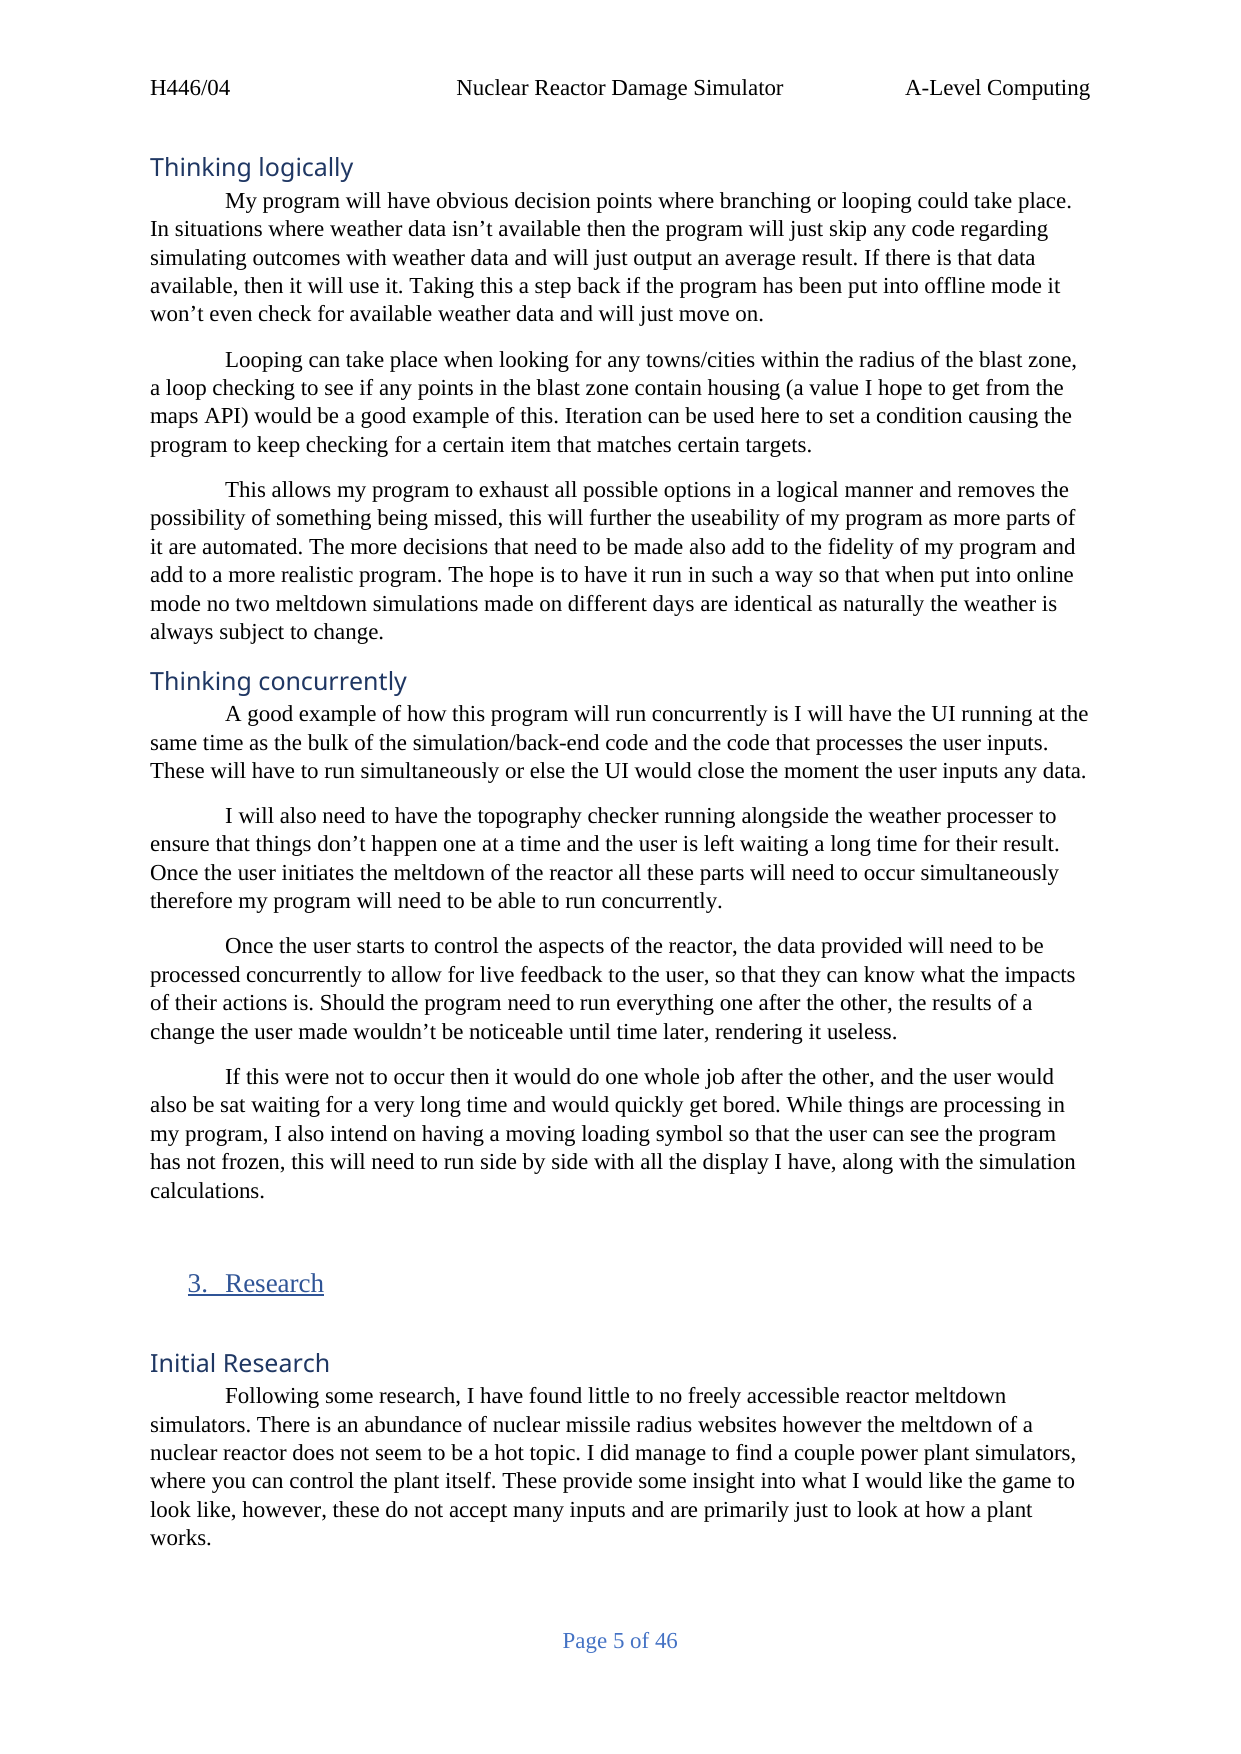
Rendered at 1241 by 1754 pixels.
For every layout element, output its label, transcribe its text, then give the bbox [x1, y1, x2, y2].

text I will also need to have the topography checker running alongside the weather processer to ensure that things don’t happen one at a time and the user is left waiting a long time for their result. Once the user initiates the meltdown of the reactor all these parts will need to occur simultaneously therefore my program will need to be able to run concurrently. [150, 802, 1090, 914]
text A good example of how this program will run concurrently is I will have the UI running at the same time as the bulk of the simulation/back-end code and the code that processes the user inputs. These will have to run simultaneously or else the UI would close the moment the user inputs any data. [150, 700, 1090, 783]
text Following some research, I have found little to no freely accessible reactor meltdown simulators. There is an abundance of nuclear missile radius websites however the meltdown of a nuclear reactor does not seem to be a hot topic. I did manage to find a couple power plant simulators, where you can control the plant itself. These provide some insight into what I would like the game to look like, however, these do not accept many inputs and are primarily just to look at how a plant works. [150, 1382, 1090, 1551]
subtitle Thinking concurrently [150, 663, 1090, 697]
subtitle Initial Research [150, 1346, 1090, 1379]
subtitle Research [187, 1267, 1090, 1298]
text Looping can take place when looking for any towns/cities within the radius of the blast zone, a loop checking to see if any points in the blast zone contain housing (a value I hope to get from the maps API) would be a good example of this. Iteration can be used here to set a condition causing the program to keep checking for a certain item that matches certain targets. [150, 346, 1090, 457]
text Once the user starts to control the aspects of the reactor, the data provided will need to be processed concurrently to allow for live feedback to the user, so that they can know what the impacts of their actions is. Should the program need to run everything one after the other, the results of a change the user made wouldn’t be noticeable until time later, rendering it useless. [150, 932, 1090, 1044]
text My program will have obvious decision points where branching or looping could take place. In situations where weather data isn’t available then the program will just skip any code regarding simulating outcomes with weather data and will just output an average result. If there is that data available, then it will use it. Taking this a step back if the program has been put into offline mode it won’t even check for available weather data and will just move on. [150, 187, 1090, 327]
text This allows my program to exhaust all possible options in a logical manner and removes the possibility of something being missed, this will further the useability of my program as more parts of it are automated. The more decisions that need to be made also add to the fidelity of my program and add to a more realistic program. The hope is to have it run in such a way so that when put into online mode no two meltdown simulations made on different days are identical as naturally the weather is always subject to change. [150, 476, 1090, 644]
subtitle Thinking logically [150, 150, 1090, 184]
text If this were not to occur then it would do one whole job after the other, and the user would also be sat waiting for a very long time and would quickly get bored. While things are processing in my program, I also intend on having a moving loading symbol so that the user can see the program has not frozen, this will need to run side by side with all the display I have, along with the simulation calculations. [150, 1063, 1090, 1203]
